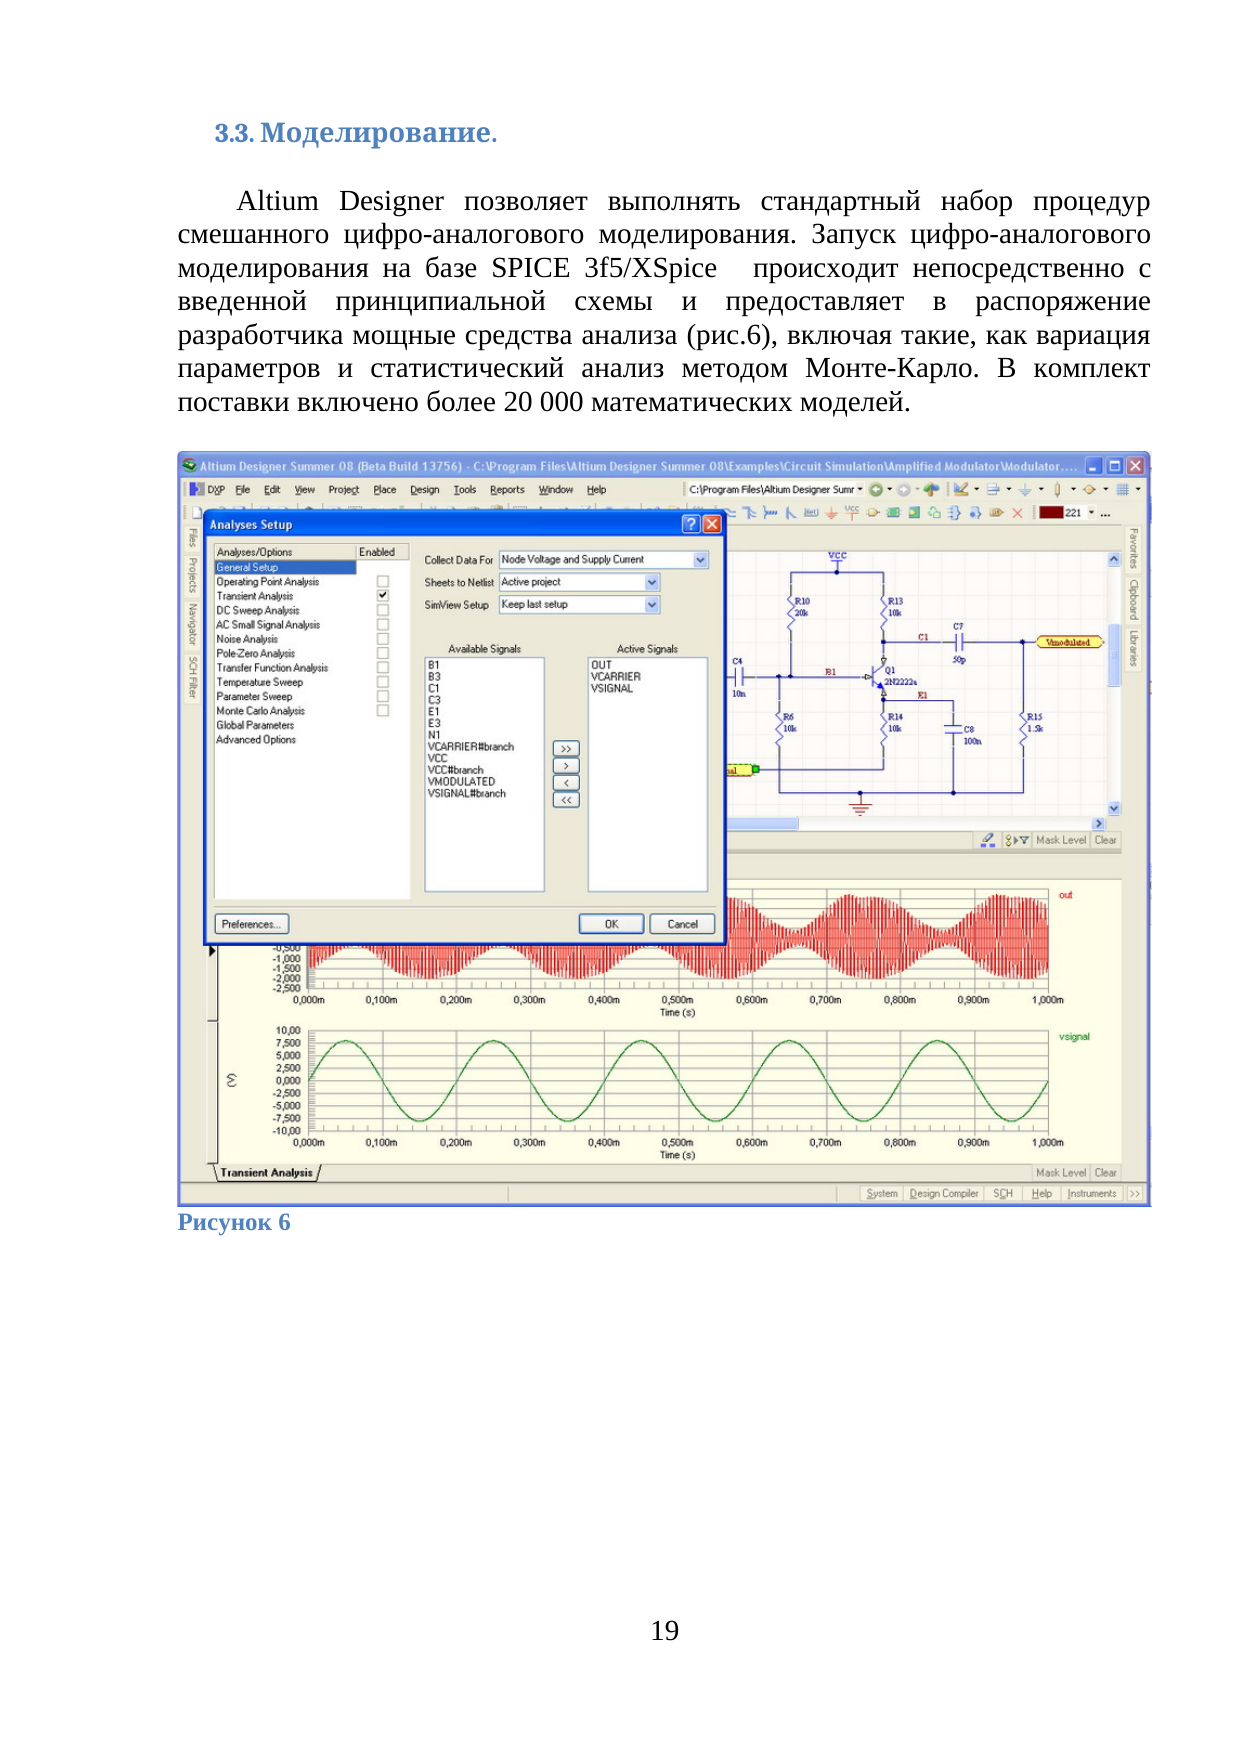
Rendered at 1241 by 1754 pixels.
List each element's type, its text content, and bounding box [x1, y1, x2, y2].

picture [177, 451, 1152, 1207]
text Altium Designer позволяет выполнять стандартный набор процедур смешанного цифро-аналогового моделирования. Запуск цифро-аналогового моделирования на базе SPICE 3f5/XSpice происходит непосредственно с введенной принципиальной схемы и предоставляет в распоряжение разработчика мощные средства анализа (рис.6), включая такие, как вариация параметров и статистический анализ методом Монте-Карло. В комплект поставки включено более 20 000 математических моделей. [177, 183, 1152, 418]
text Рисунок 6 [177, 1207, 1152, 1236]
subtitle Моделирование. [215, 118, 1152, 149]
